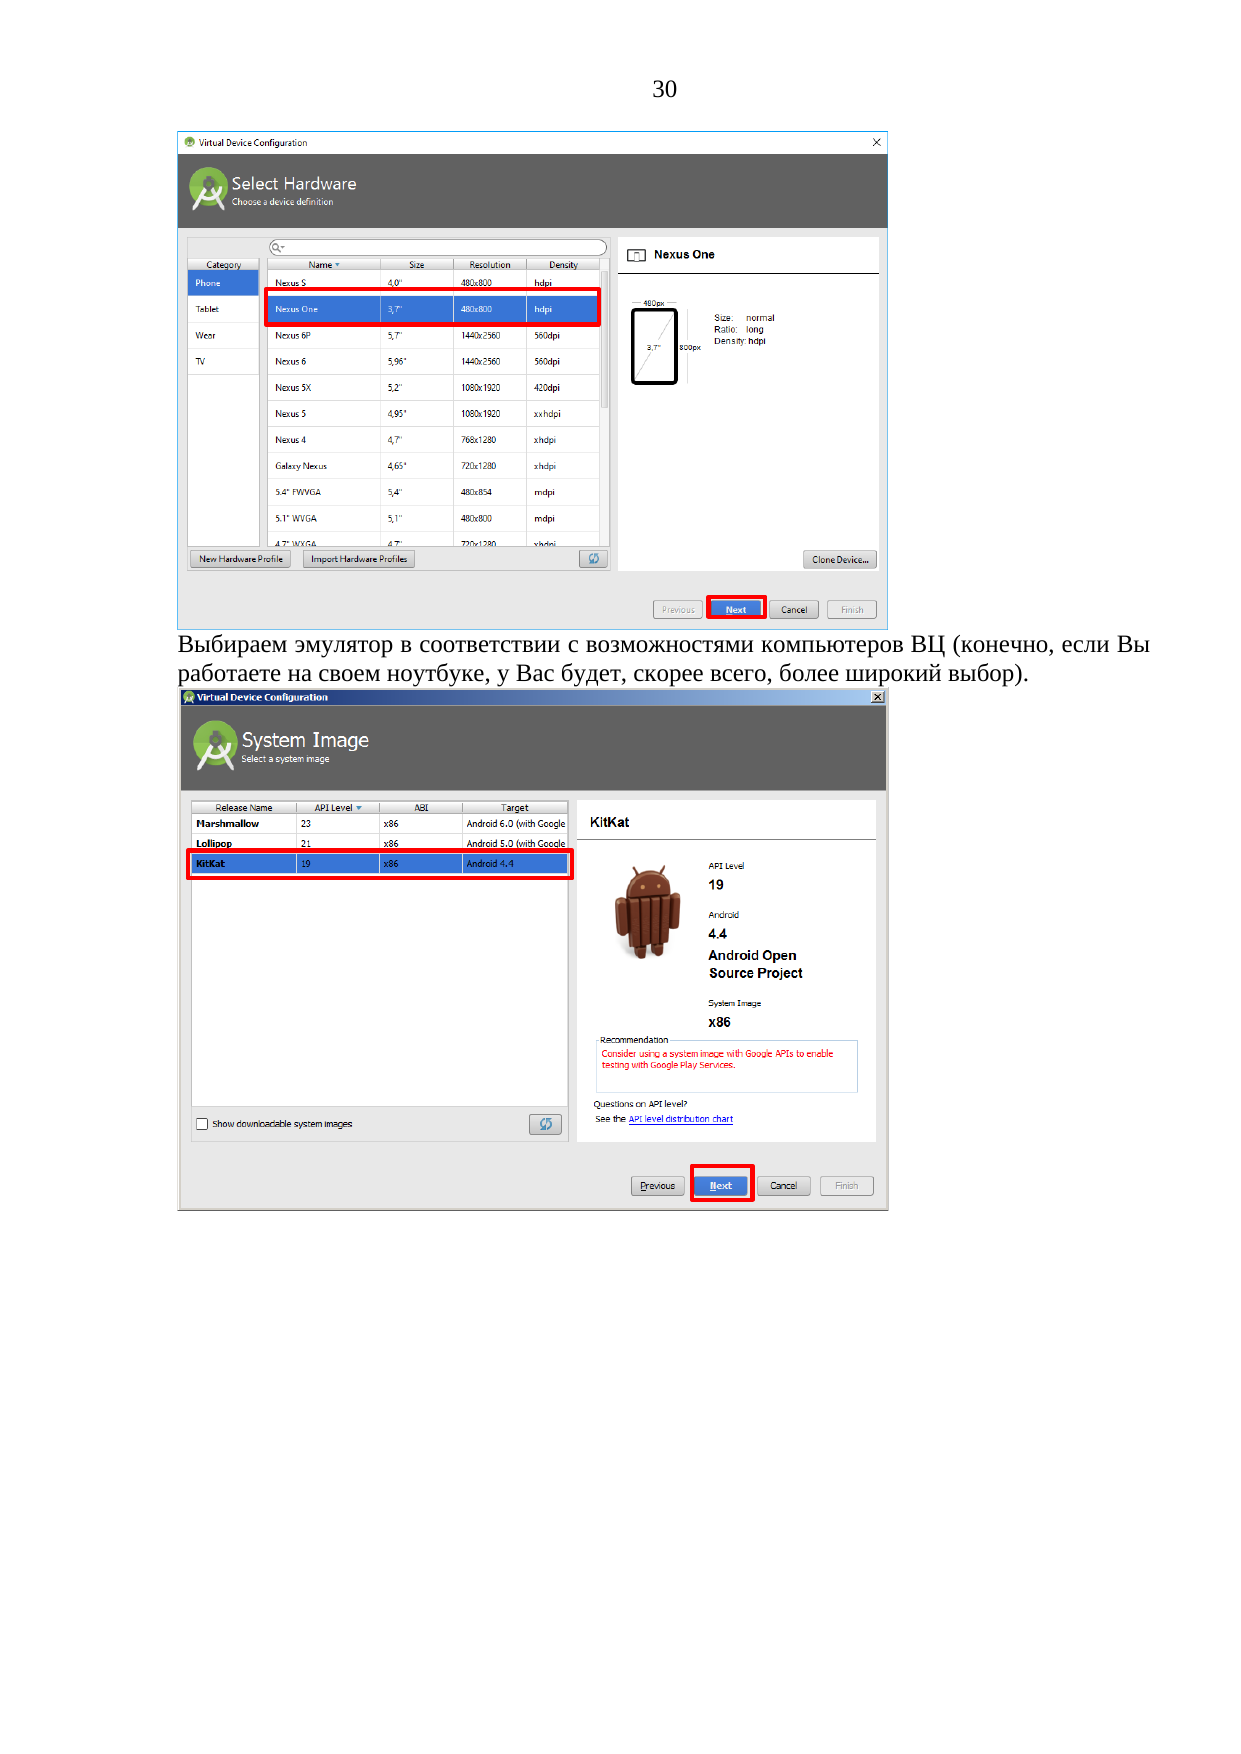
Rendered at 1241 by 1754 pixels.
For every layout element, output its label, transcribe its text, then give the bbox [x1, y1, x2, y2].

picture [177, 687, 889, 1211]
picture [177, 131, 888, 630]
text Выбираем эмулятор в соответствии с возможностями компьютеров ВЦ (конечно, если Вы работаете на своем ноутбуке, у Вас будет, скорее всего, более широкий выбор). [177, 629, 1152, 687]
